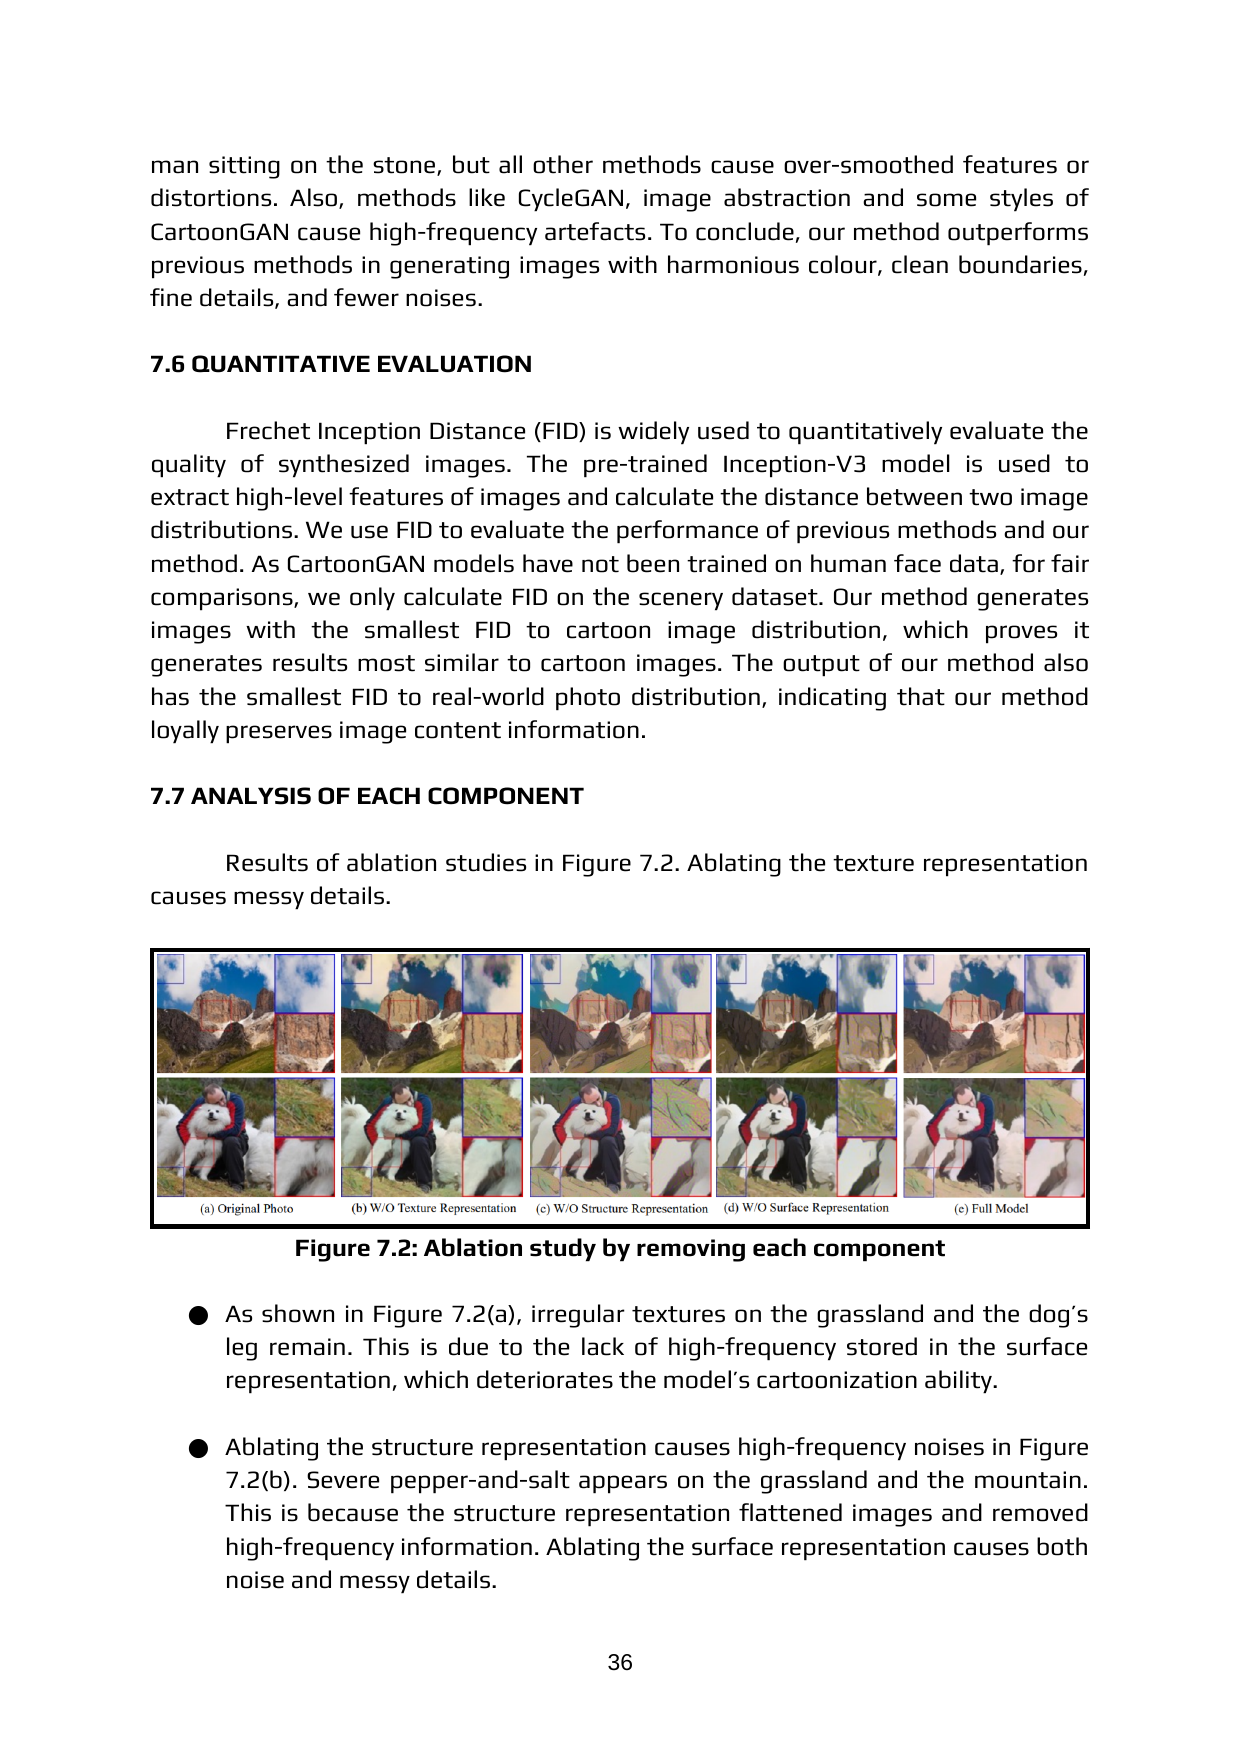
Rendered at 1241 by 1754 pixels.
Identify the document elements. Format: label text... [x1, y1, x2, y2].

picture [154, 952, 1086, 1224]
text 7.6 QUANTITATIVE EVALUATION [150, 349, 1090, 378]
list Ablating the structure representation causes high-frequency noises in Figure 7.2(b). Severe pepper-and-salt appears on the grassland and the mountain. This is because the structure representation flattened images and removed high-frequency information. Ablating the surface representation causes both noise and messy details. [187, 1432, 1090, 1594]
text Results of ablation studies in Figure 7.2. Ablating the texture representation causes messy details. [150, 848, 1090, 910]
text Figure 7.2: Ablation study by removing each component [150, 1233, 1090, 1262]
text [150, 150, 1090, 312]
list As shown in Figure 7.2(a), irregular textures on the grassland and the dog’s leg remain. This is due to the lack of high-frequency stored in the surface representation, which deteriorates the model’s cartoonization ability. [187, 1299, 1090, 1394]
text Frechet Inception Distance (FID) is widely used to quantitatively evaluate the quality of synthesized images. The pre-trained Inception-V3 model is used to extract high-level features of images and calculate the distance between two image distributions. We use FID to evaluate the performance of previous methods and our method. As CartoonGAN models have not been trained on human face data, for fair comparisons, we only calculate FID on the scenery dataset. Our method generates images with the smallest FID to cartoon image distribution, which proves it generates results most similar to cartoon images. The output of our method also has the smallest FID to real-world photo distribution, indicating that our method loyally preserves image content information. [150, 416, 1090, 744]
text 7.7 ANALYSIS OF EACH COMPONENT [150, 781, 1090, 810]
